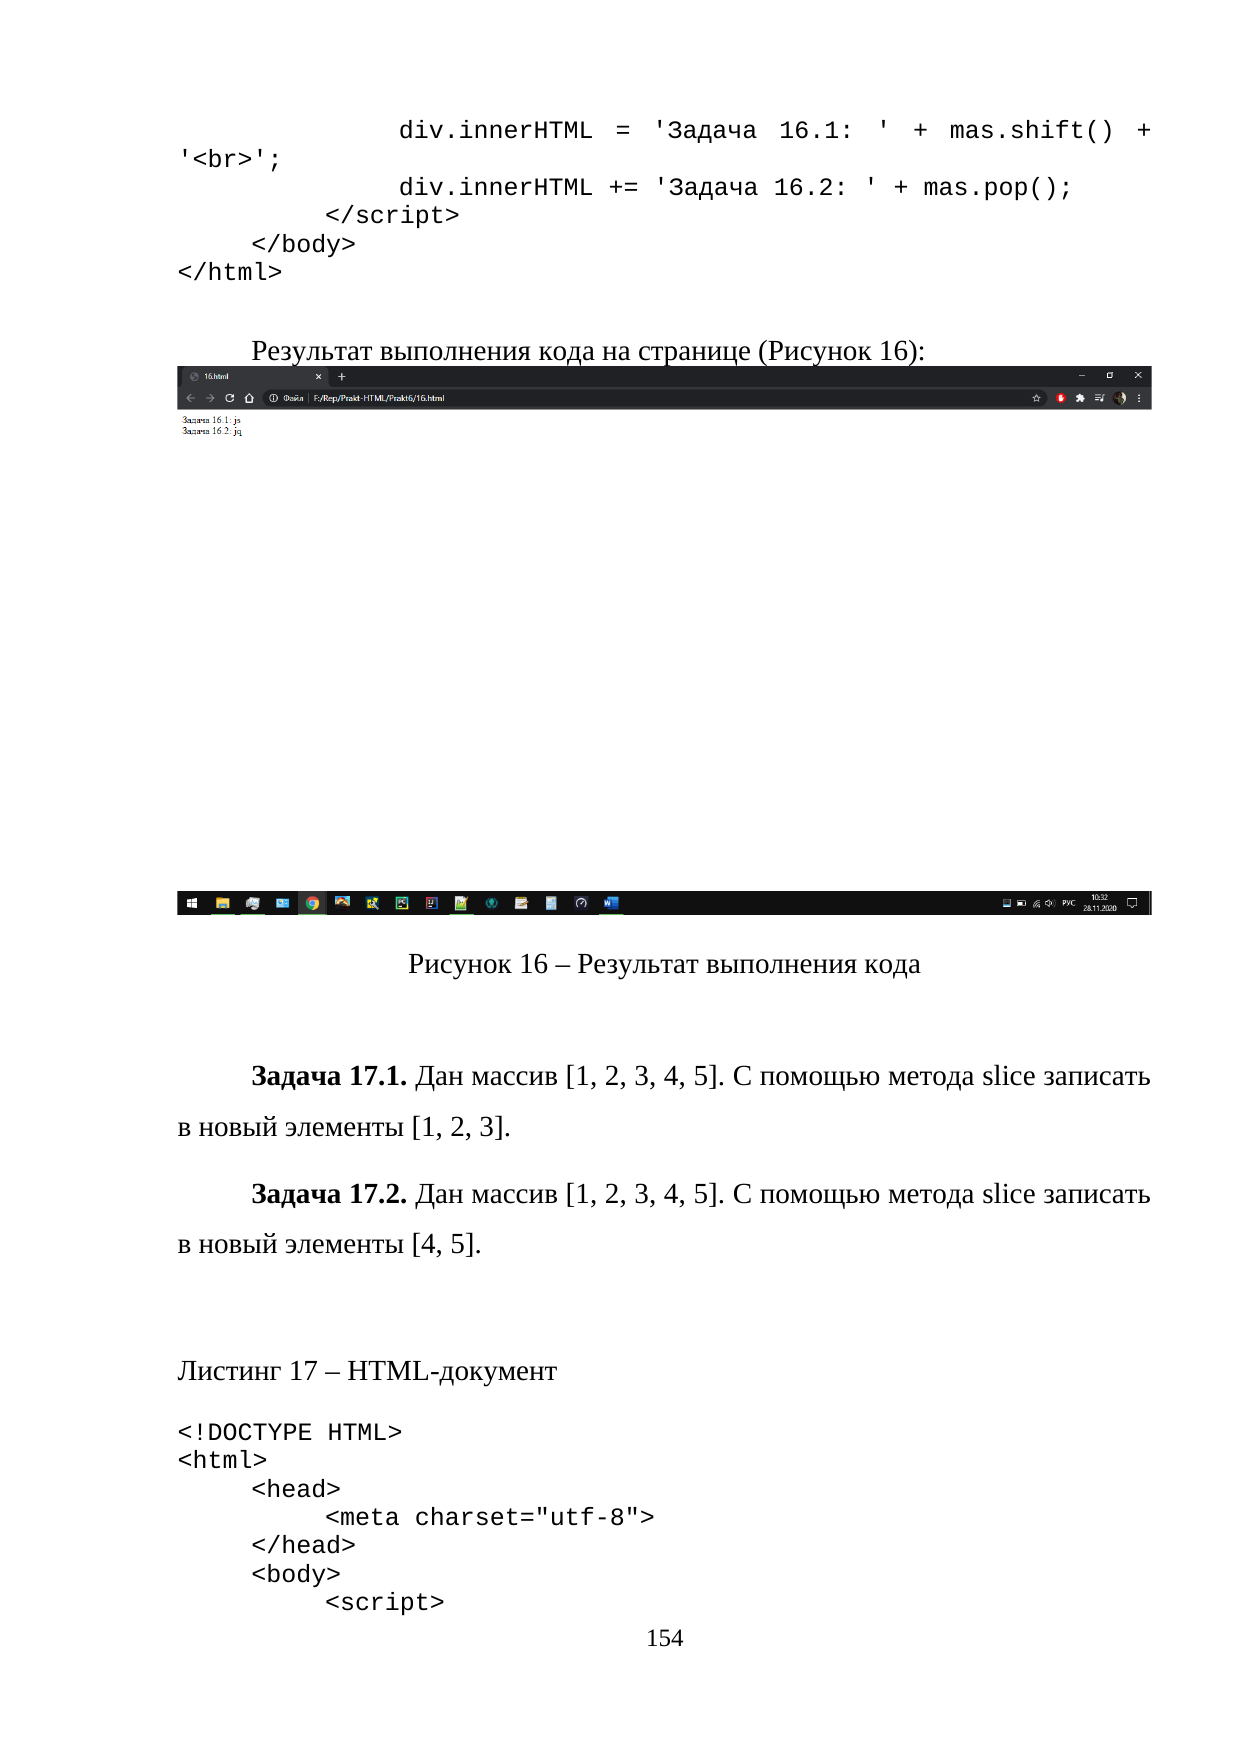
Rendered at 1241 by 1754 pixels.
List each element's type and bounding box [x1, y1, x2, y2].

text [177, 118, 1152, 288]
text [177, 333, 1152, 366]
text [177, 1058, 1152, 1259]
picture [177, 366, 1152, 915]
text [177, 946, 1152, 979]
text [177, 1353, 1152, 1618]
